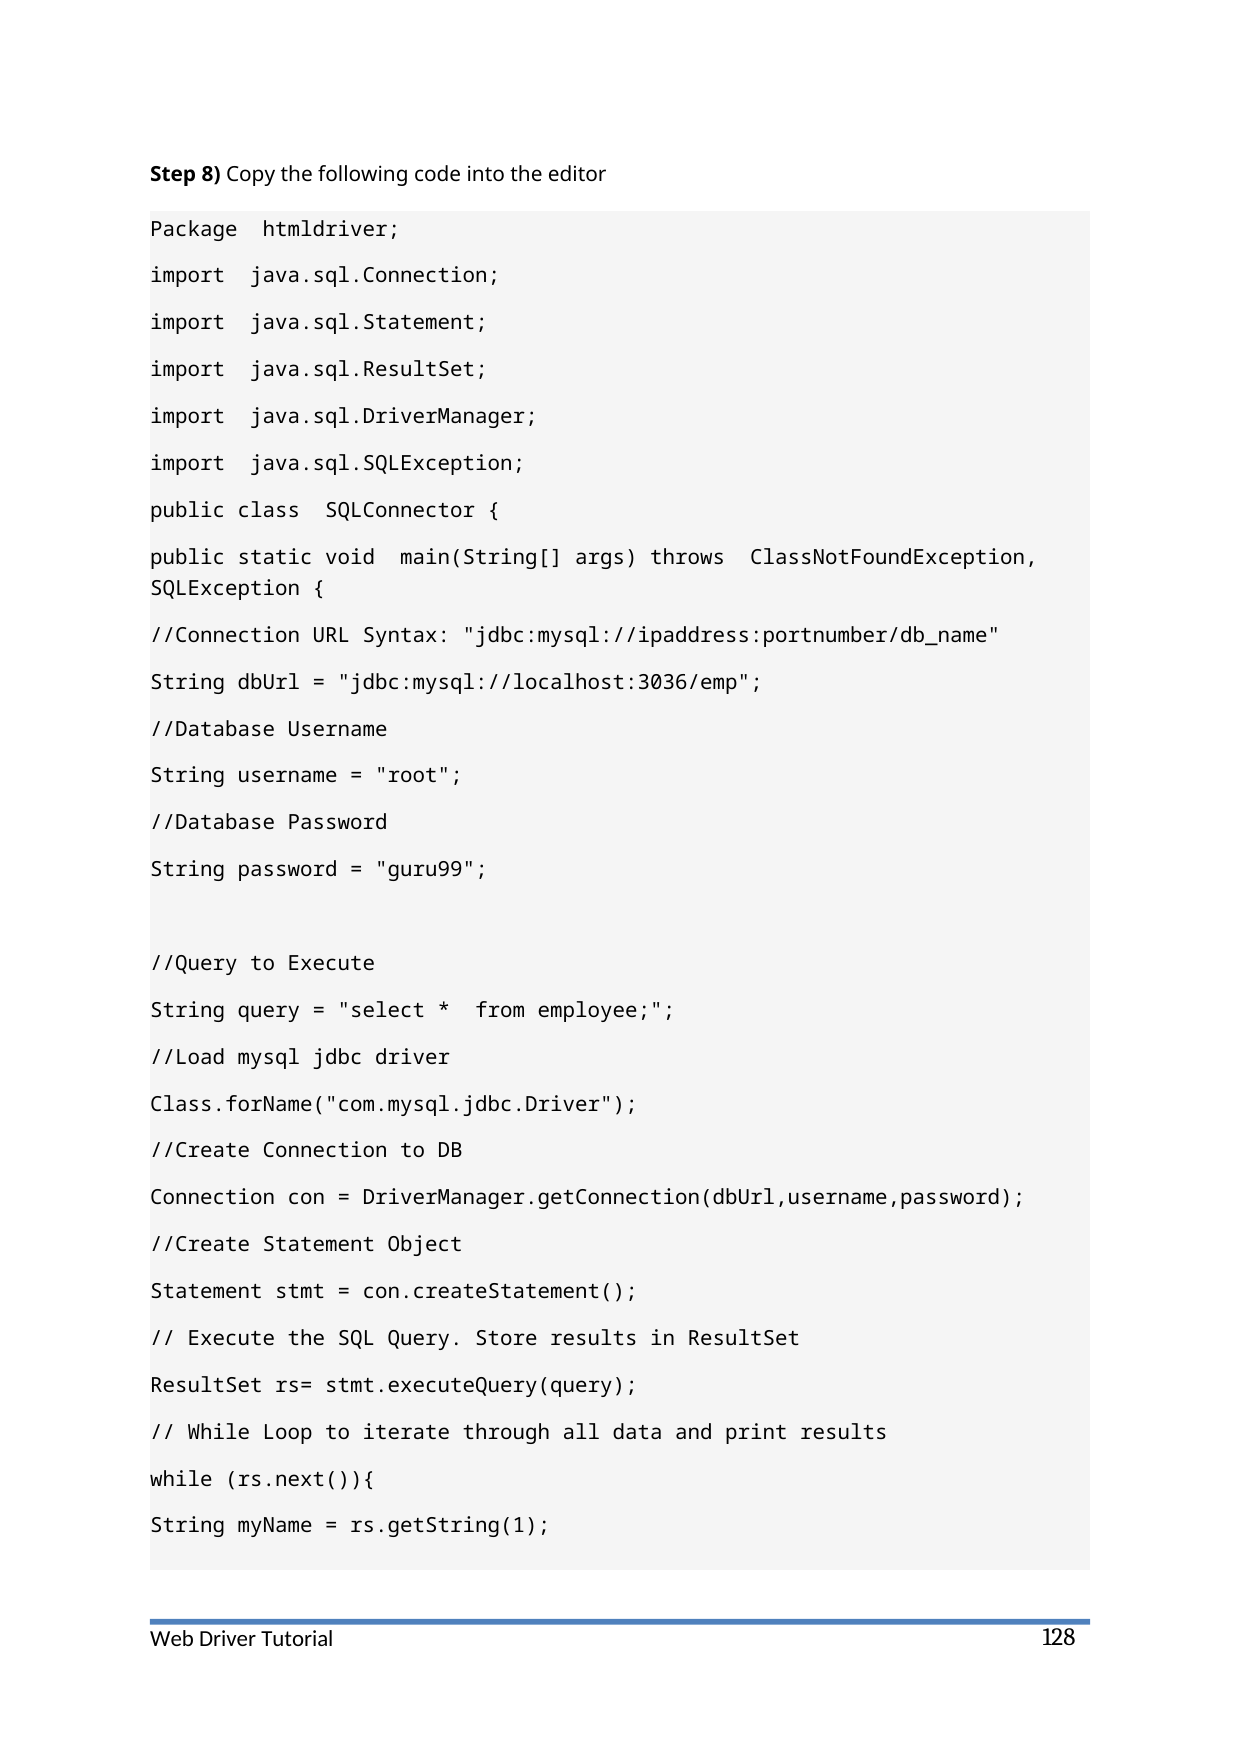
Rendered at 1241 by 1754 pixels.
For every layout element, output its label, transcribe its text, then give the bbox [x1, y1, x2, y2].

text //Connection URL Syntax: "jdbc:mysql://ipaddress:portnumber/db_name" [150, 617, 1090, 648]
text String password = "guru99"; [150, 852, 1090, 883]
text Step 8) Copy the following code into the editor [150, 150, 1090, 187]
text String username = "root"; [150, 758, 1090, 789]
text String myName = rs.getString(1); [150, 1508, 1090, 1570]
text //Database Username [150, 711, 1090, 742]
text import java.sql.ResultSet; [150, 352, 1090, 383]
text String dbUrl = "jdbc:mysql://localhost:3036/emp"; [150, 664, 1090, 695]
text Class.forName("com.mysql.jdbc.Driver"); [150, 1086, 1090, 1117]
text //Query to Execute [150, 945, 1090, 977]
text //Create Statement Object [150, 1227, 1090, 1258]
text //Database Password [150, 805, 1090, 836]
text //Load mysql jdbc driver [150, 1039, 1090, 1070]
text ResultSet rs= stmt.executeQuery(query); [150, 1367, 1090, 1398]
text //Create Connection to DB [150, 1133, 1090, 1164]
text Connection con = DriverManager.getConnection(dbUrl,username,password); [150, 1180, 1090, 1211]
text // Execute the SQL Query. Store results in ResultSet [150, 1320, 1090, 1352]
text import java.sql.Connection; [150, 258, 1090, 289]
text // While Loop to iterate through all data and print results [150, 1414, 1090, 1445]
text Package htmldriver; [150, 211, 1090, 242]
text Statement stmt = con.createStatement(); [150, 1273, 1090, 1305]
text import java.sql.SQLException; [150, 445, 1090, 477]
text public static void main(String[] args) throws ClassNotFoundException, SQLException { [150, 539, 1090, 602]
text while (rs.next()){ [150, 1461, 1090, 1492]
text String query = "select * from employee;"; [150, 992, 1090, 1023]
text import java.sql.DriverManager; [150, 398, 1090, 430]
text import java.sql.Statement; [150, 305, 1090, 336]
text public class SQLConnector { [150, 492, 1090, 523]
